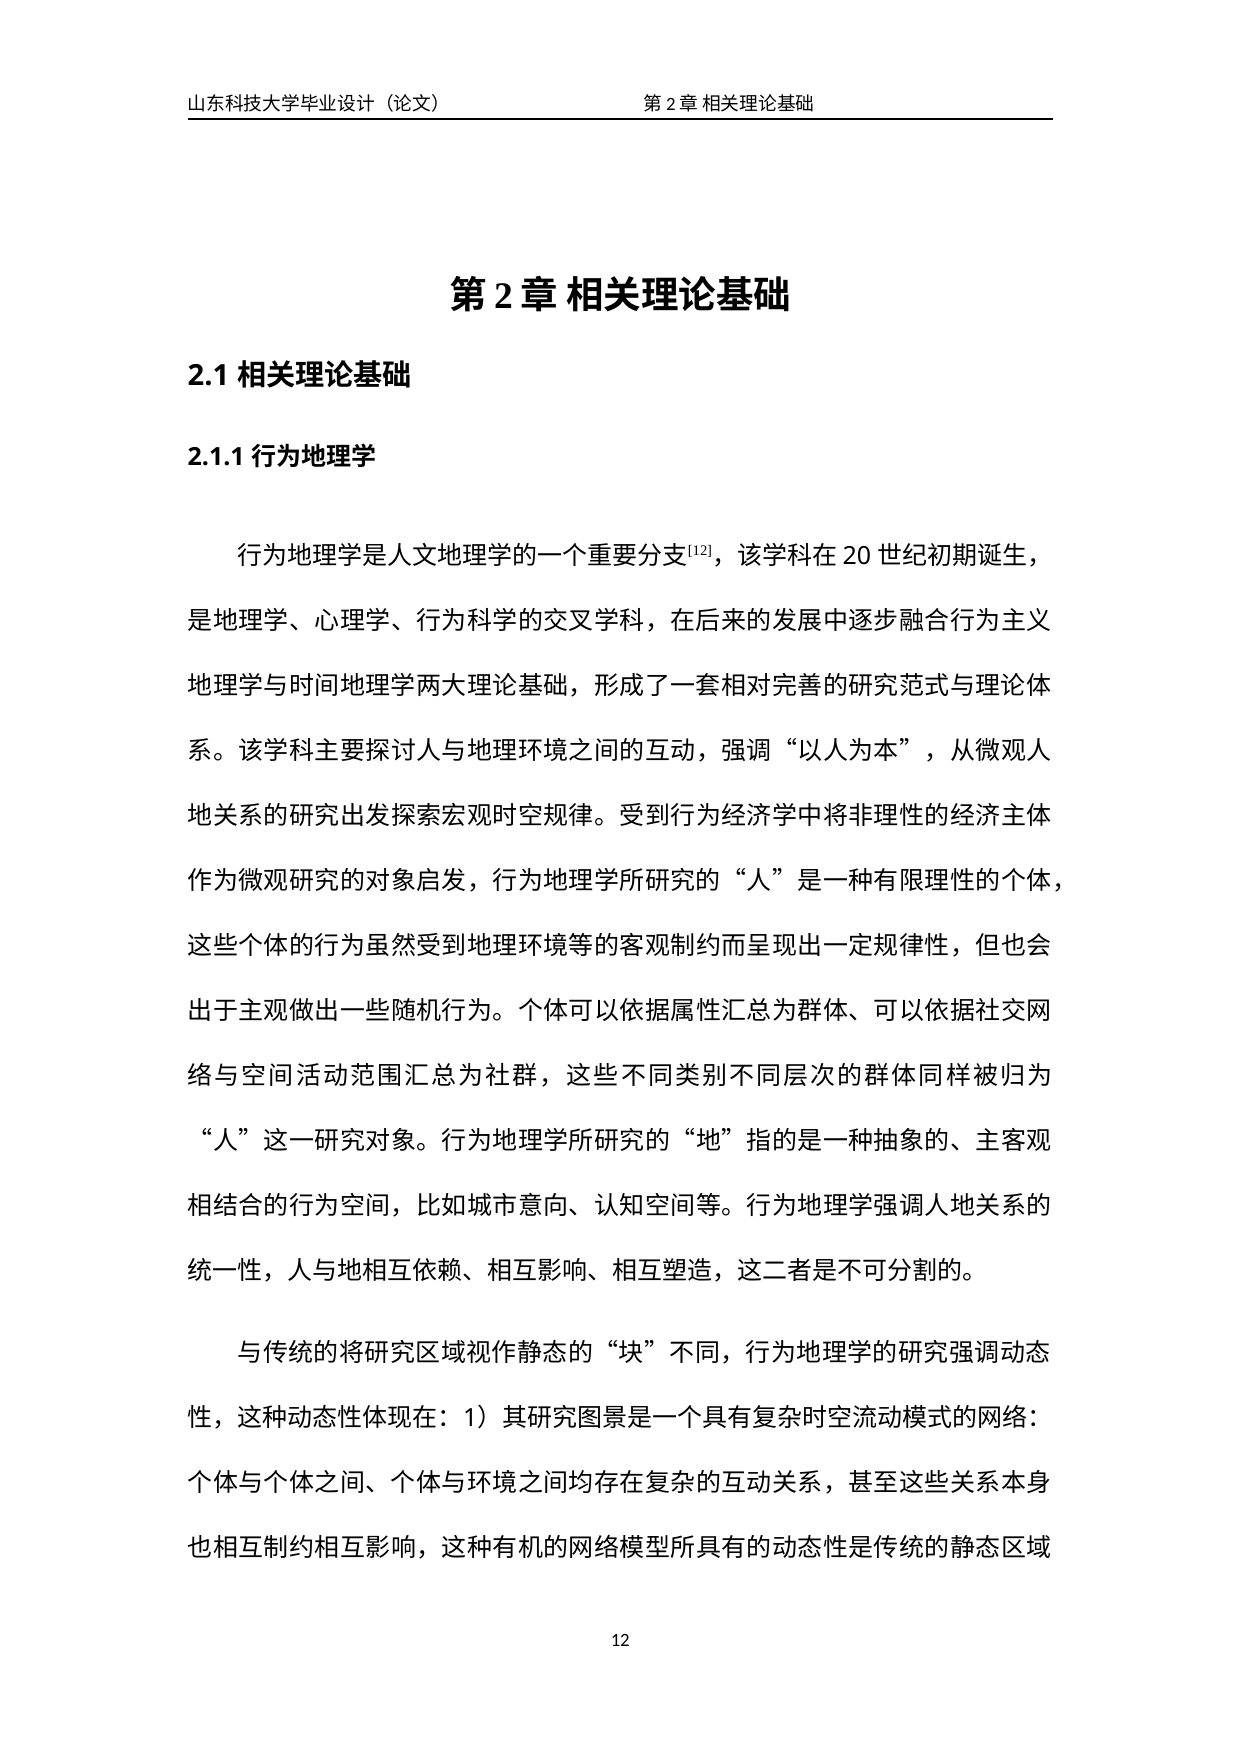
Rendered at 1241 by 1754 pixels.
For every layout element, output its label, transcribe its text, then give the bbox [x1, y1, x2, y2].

list 2.1 相关理论基础 [187, 341, 1053, 406]
text 行为地理学是人文地理学的一个重要分支[12]，该学科在 20 世纪初期诞生，是地理学、心理学、行为科学的交叉学科，在后来的发展中逐步融合行为主义地理学与时间地理学两大理论基础，形成了一套相对完善的研究范式与理论体系。该学科主要探讨人与地理环境之间的互动，强调“以人为本”，从微观人地关系的研究出发探索宏观时空规律。受到行为经济学中将非理性的经济主体作为微观研究的对象启发，行为地理学所研究的“人”是一种有限理性的个体，这些个体的行为虽然受到地理环境等的客观制约而呈现出一定规律性，但也会出于主观做出一些随机行为。个体可以依据属性汇总为群体、可以依据社交网络与空间活动范围汇总为社群，这些不同类别不同层次的群体同样被归为“人”这一研究对象。行为地理学所研究的“地”指的是一种抽象的、主客观相结合的行为空间，比如城市意向、认知空间等。行为地理学强调人地关系的统一性，人与地相互依赖、相互影响、相互塑造，这二者是不可分割的。 [187, 521, 1053, 1301]
text 第2章 相关理论基础 [187, 259, 1053, 324]
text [187, 1318, 1053, 1578]
text 2.1.1 行为地理学 [187, 422, 1053, 487]
